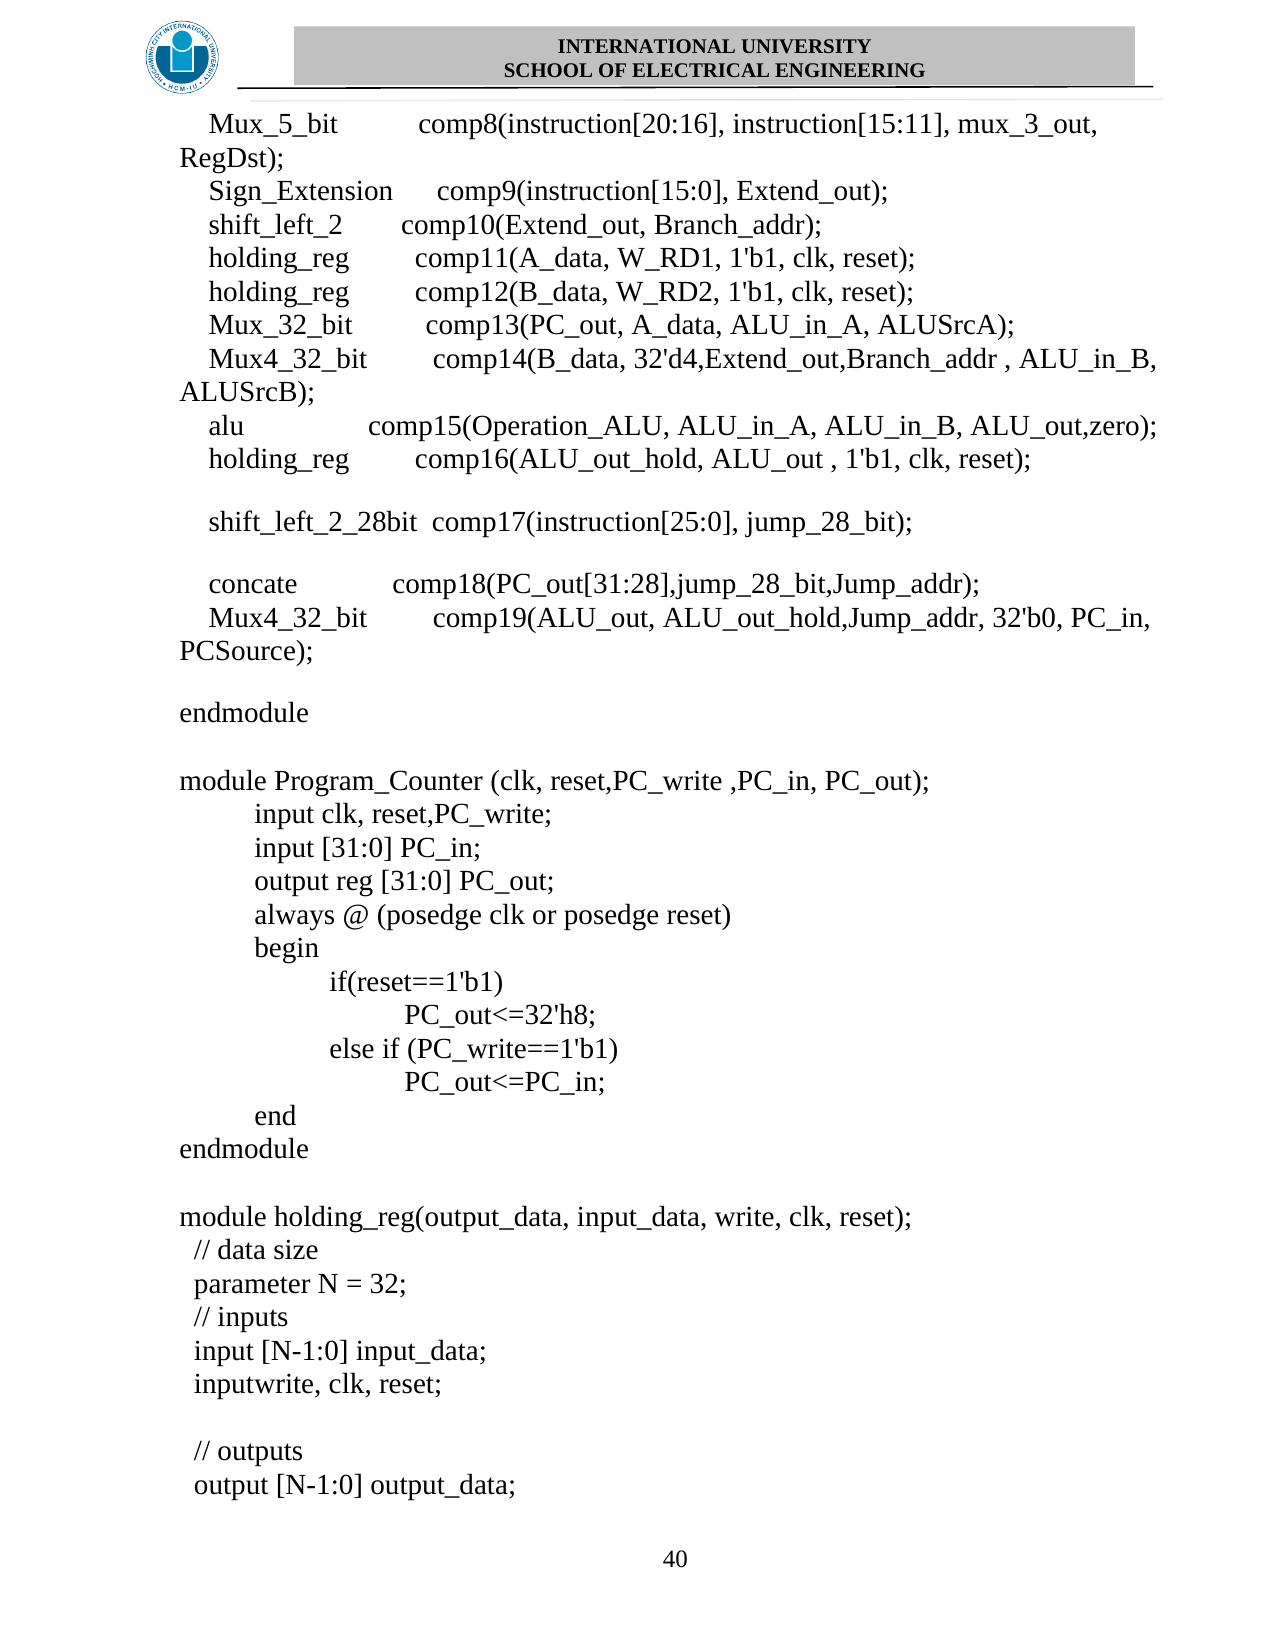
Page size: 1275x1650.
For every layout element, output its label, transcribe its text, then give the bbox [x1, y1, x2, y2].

text holding_reg comp16(ALU_out_hold, ALU_out , 1'b1, clk, reset); [179, 442, 1169, 475]
text shift_left_2_28bit comp17(instruction[25:0], jump_28_bit); [179, 504, 1169, 537]
text else if (PC_write==1'b1) [179, 1031, 1169, 1064]
text input [31:0] PC_in; [179, 830, 1169, 863]
text endmodule [179, 1132, 1169, 1165]
text // inputs [179, 1299, 1169, 1333]
text input [N-1:0] input_data; [179, 1333, 1169, 1366]
text alu comp15(Operation_ALU, ALU_in_A, ALU_in_B, ALU_out,zero); [179, 408, 1169, 442]
text shift_left_2 comp10(Extend_out, Branch_addr); [179, 207, 1169, 240]
text Mux_5_bit comp8(instruction[20:16], instruction[15:11], mux_3_out, RegDst); [179, 106, 1169, 173]
text // data size [179, 1232, 1169, 1266]
text input write, clk, reset; [179, 1366, 1169, 1400]
text output reg [31:0] PC_out; [179, 863, 1169, 897]
picture [144, 19, 219, 95]
text PC_out<=PC_in; [179, 1064, 1169, 1098]
text Mux4_32_bit comp19(ALU_out, ALU_out_hold,Jump_addr, 32'b0, PC_in, PCSource); [179, 600, 1169, 667]
text module Program_Counter (clk, reset,PC_write ,PC_in, PC_out); [179, 763, 1169, 796]
text begin [179, 930, 1169, 964]
text holding_reg comp11(A_data, W_RD1, 1'b1, clk, reset); [179, 240, 1169, 274]
text input clk, reset,PC_write; [179, 796, 1169, 830]
text concate comp18(PC_out[31:28],jump_28_bit,Jump_addr); [179, 566, 1169, 600]
text if(reset==1'b1) [179, 964, 1169, 997]
text end [179, 1098, 1169, 1132]
text Mux4_32_bit comp14(B_data, 32'd4,Extend_out,Branch_addr , ALU_in_B, ALUSrcB); [179, 341, 1169, 408]
text Sign_Extension comp9(instruction[15:0], Extend_out); [179, 173, 1169, 207]
text always @ (posedge clk or posedge reset) [179, 897, 1169, 930]
text holding_reg comp12(B_data, W_RD2, 1'b1, clk, reset); [179, 274, 1169, 307]
text module holding_reg(output_data, input_data, write, clk, reset); [179, 1199, 1169, 1232]
text endmodule [179, 696, 1169, 729]
text // outputs [179, 1433, 1169, 1467]
text PC_out<=32'h8; [179, 997, 1169, 1031]
text parameter N = 32; [179, 1266, 1169, 1299]
text output [N-1:0] output_data; [179, 1467, 1169, 1501]
text Mux_32_bit comp13(PC_out, A_data, ALU_in_A, ALUSrcA); [179, 307, 1169, 341]
